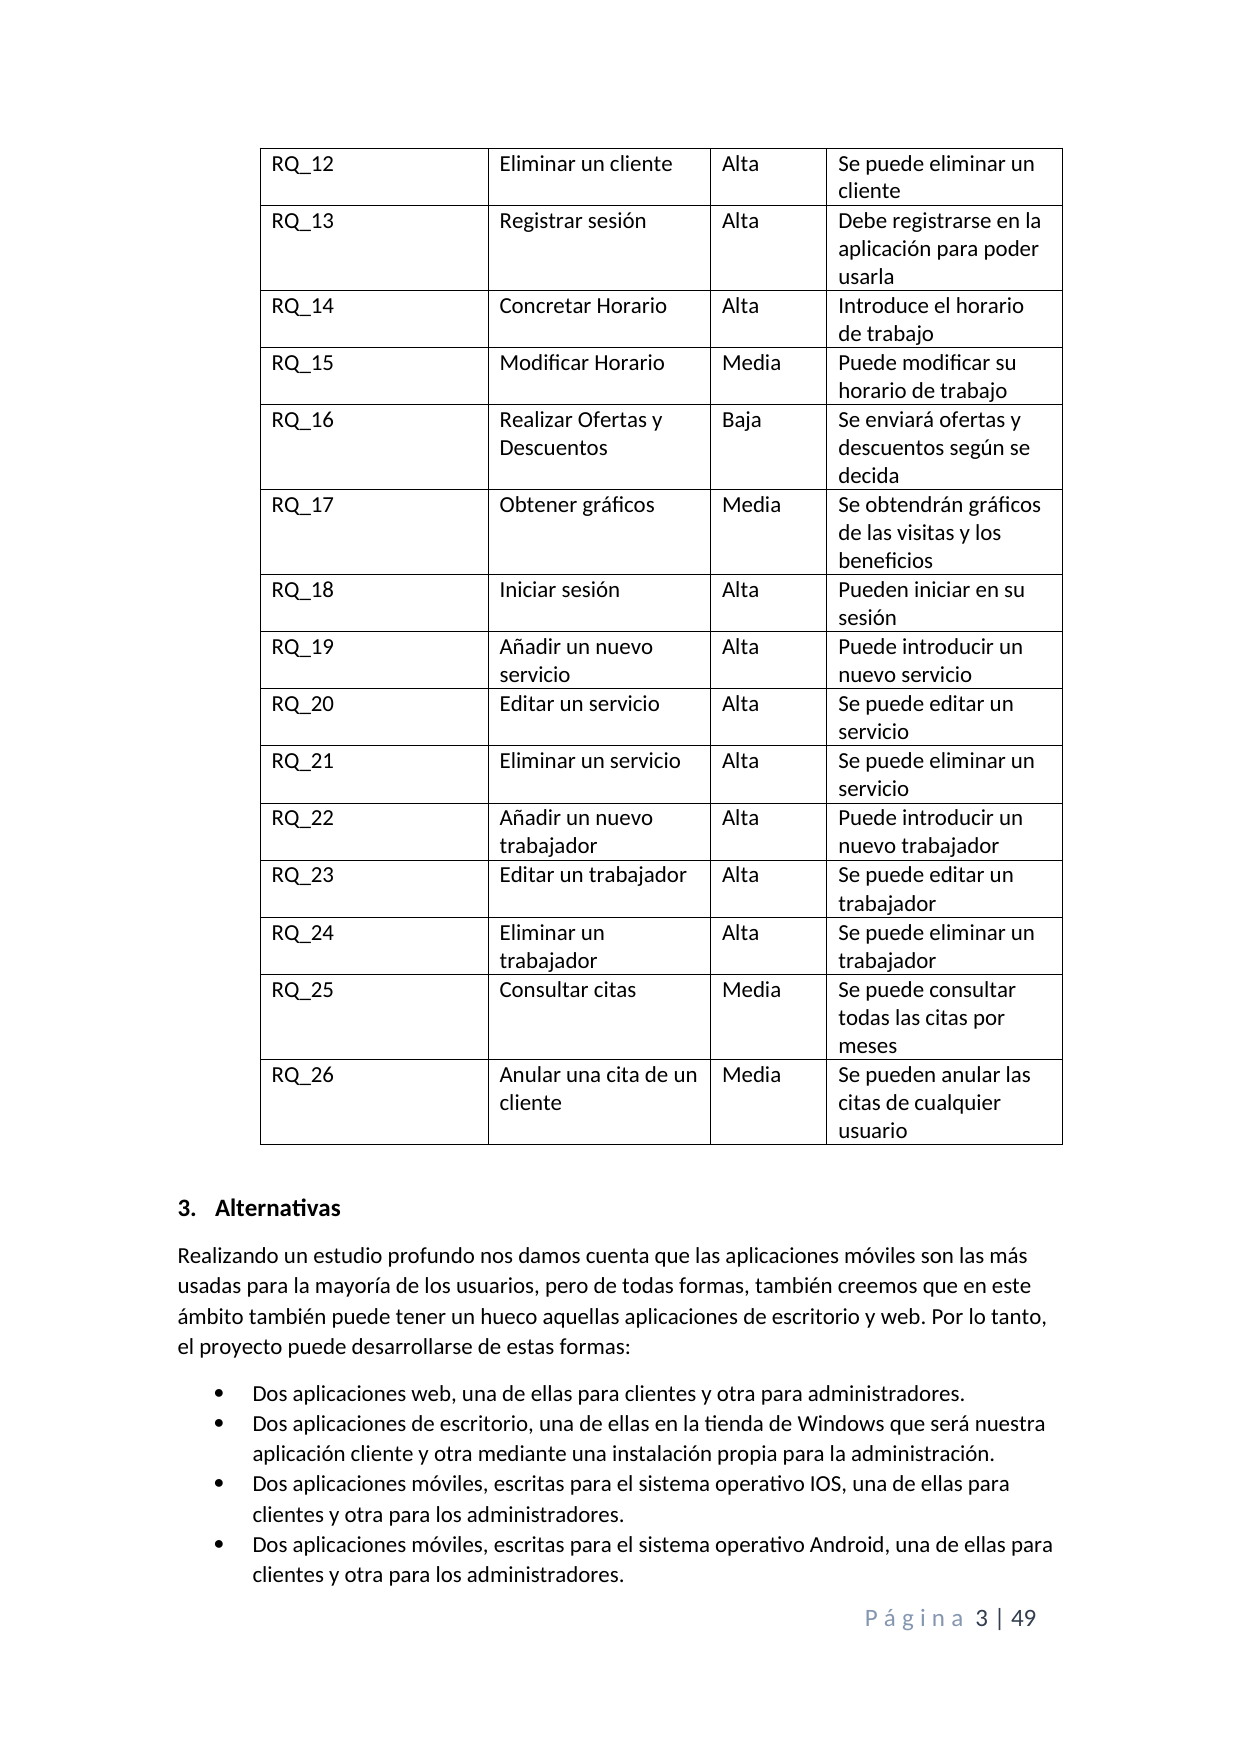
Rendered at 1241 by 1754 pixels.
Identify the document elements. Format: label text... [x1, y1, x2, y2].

table_cell RQ_25 [261, 975, 488, 1059]
table_cell Registrar sesión [489, 206, 710, 290]
table_cell RQ_14 [261, 291, 488, 347]
table_cell RQ_19 [261, 632, 488, 688]
table_cell Se pueden anular las citas de cualquier usuario [827, 1060, 1062, 1144]
table_cell Alta [711, 918, 826, 974]
table_cell Se puede editar un trabajador [827, 861, 1062, 917]
table_cell RQ_22 [261, 804, 488, 859]
list Dos aplicaciones móviles, escritas para el sistema operativo Android, una de ellas para clientes y otra para los administradores. [215, 1530, 1063, 1588]
table_cell Puede introducir un nuevo servicio [827, 632, 1062, 688]
table_cell Alta [711, 206, 826, 290]
table_cell Alta [711, 291, 826, 347]
table_cell RQ_26 [261, 1060, 488, 1144]
table_cell RQ_21 [261, 746, 488, 802]
table_cell RQ_16 [261, 405, 488, 489]
table_cell RQ_20 [261, 689, 488, 745]
table_cell Se puede consultar todas las citas por meses [827, 975, 1062, 1059]
table_cell Editar un servicio [489, 689, 710, 745]
table_cell Media [711, 1060, 826, 1144]
table_cell Media [711, 975, 826, 1059]
table_cell Media [711, 348, 826, 404]
table_cell Eliminar un trabajador [489, 918, 710, 974]
table_cell Alta [711, 746, 826, 802]
table_cell Debe registrarse en la aplicación para poder usarla [827, 206, 1062, 290]
table_cell RQ_24 [261, 918, 488, 974]
table_cell Se obtendrán gráficos de las visitas y los beneficios [827, 490, 1062, 574]
table_cell Puede modificar su horario de trabajo [827, 348, 1062, 404]
table_cell Se puede eliminar un servicio [827, 746, 1062, 802]
table_cell Concretar Horario [489, 291, 710, 347]
table_cell Alta [711, 804, 826, 859]
table_cell Editar un trabajador [489, 861, 710, 917]
table_cell Pueden iniciar en su sesión [827, 575, 1062, 631]
table_cell Obtener gráficos [489, 490, 710, 574]
table_cell Alta [711, 689, 826, 745]
table_cell RQ_12 [261, 149, 488, 205]
table_cell Puede introducir un nuevo trabajador [827, 804, 1062, 859]
table_cell Añadir un nuevo trabajador [489, 804, 710, 859]
table_cell Baja [711, 405, 826, 489]
table_cell Se enviará ofertas y descuentos según se decida [827, 405, 1062, 489]
table_cell Alta [711, 632, 826, 688]
table_cell Añadir un nuevo servicio [489, 632, 710, 688]
table_cell Alta [711, 149, 826, 205]
table_cell Alta [711, 575, 826, 631]
table_cell Modificar Horario [489, 348, 710, 404]
table_cell Eliminar un servicio [489, 746, 710, 802]
list Dos aplicaciones móviles, escritas para el sistema operativo IOS, una de ellas para clientes y otra para los administradores. [215, 1469, 1063, 1528]
table_cell Se puede eliminar un cliente [827, 149, 1062, 205]
table_cell RQ_15 [261, 348, 488, 404]
table_cell RQ_13 [261, 206, 488, 290]
table_cell Introduce el horario de trabajo [827, 291, 1062, 347]
table_cell Eliminar un cliente [489, 149, 710, 205]
table_cell Se puede eliminar un trabajador [827, 918, 1062, 974]
table_cell RQ_17 [261, 490, 488, 574]
table_cell Consultar citas [489, 975, 710, 1059]
table_cell Iniciar sesión [489, 575, 710, 631]
list Dos aplicaciones web, una de ellas para clientes y otra para administradores. [215, 1379, 1063, 1407]
table_cell RQ_18 [261, 575, 488, 631]
table_cell RQ_23 [261, 861, 488, 917]
list Dos aplicaciones de escritorio, una de ellas en la tienda de Windows que será nuestra aplicación cliente y otra mediante una instalación propia para la administración. [215, 1409, 1063, 1467]
table_cell Alta [711, 861, 826, 917]
subtitle Alternativas [177, 1192, 1063, 1222]
table_cell Anular una cita de un cliente [489, 1060, 710, 1144]
table_cell Media [711, 490, 826, 574]
table_cell Se puede editar un servicio [827, 689, 1062, 745]
text Realizando un estudio profundo nos damos cuenta que las aplicaciones móviles son las más usadas para la mayoría de los usuarios, pero de todas formas, también creemos que en este ámbito también puede tener un hueco aquellas aplicaciones de escritorio y web. Por lo tanto, el proyecto puede desarrollarse de estas formas: [177, 1241, 1063, 1360]
table_cell Realizar Ofertas y Descuentos [489, 405, 710, 489]
